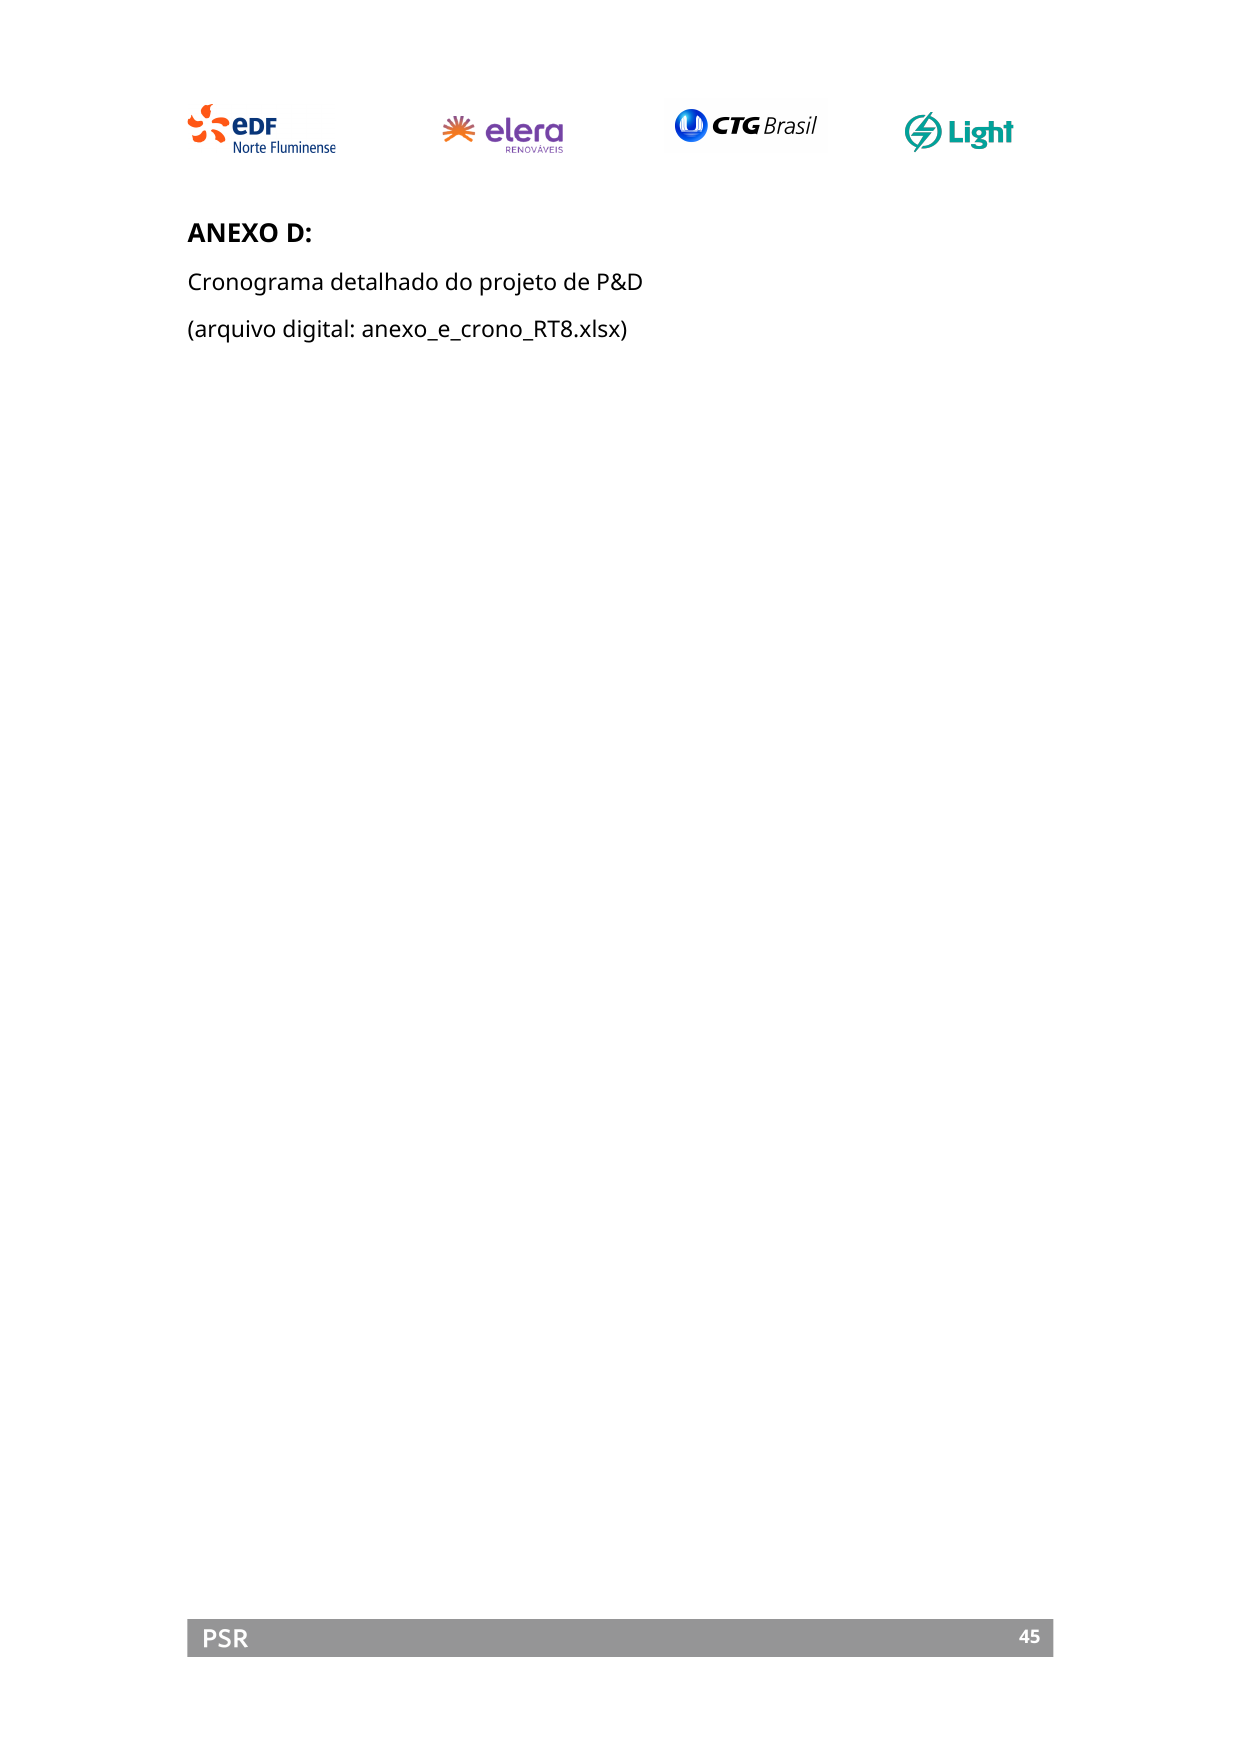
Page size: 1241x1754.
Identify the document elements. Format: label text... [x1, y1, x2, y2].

picture [442, 116, 563, 153]
text ANEXO D: [187, 215, 1053, 251]
picture [187, 104, 336, 153]
picture [201, 1628, 250, 1649]
text (arquivo digital: anexo_e_crono_RT8.xlsx) [187, 313, 1053, 344]
picture [905, 112, 1014, 153]
picture [664, 98, 828, 153]
text Cronograma detalhado do projeto de P&D [187, 266, 1053, 297]
